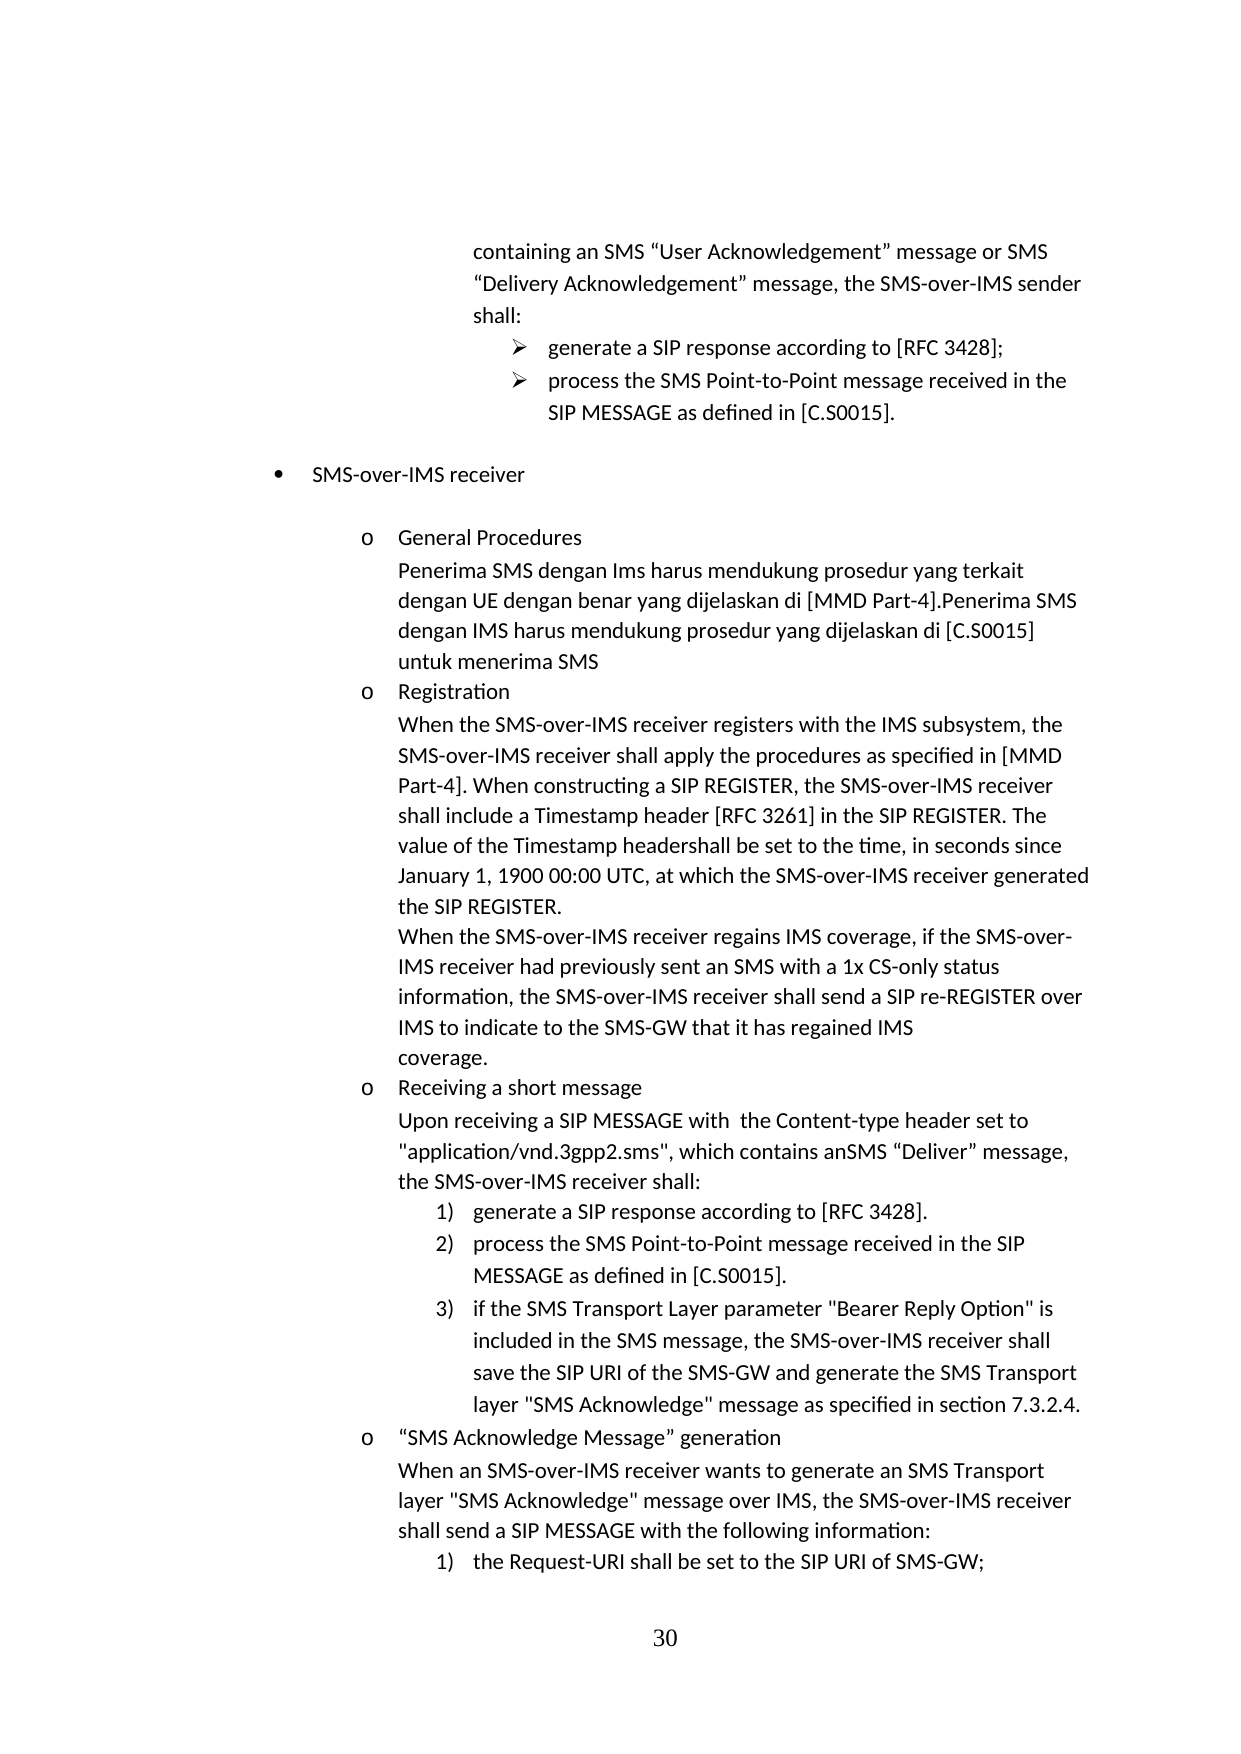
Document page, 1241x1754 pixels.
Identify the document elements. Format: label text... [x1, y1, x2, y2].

list When an SMS-over-IMS receiver wants to generate an SMS Transport layer "SMS Acknowledge" message over IMS, the SMS-over-IMS receiver shall send a SIP MESSAGE with the following information: [398, 1456, 1093, 1544]
list SMS-over-IMS receiver [274, 460, 1093, 488]
list if the SMS Transport Layer parameter "Bearer Reply Option" is included in the SMS message, the SMS-over-IMS receiver shall save the SIP URI of the SMS-GW and generate the SMS Transport layer "SMS Acknowledge" message as specified in section 7.3.2.4. [435, 1294, 1093, 1418]
list Registration [360, 677, 1093, 706]
list General Procedures [360, 523, 1093, 552]
list Upon receiving a SIP MESSAGE with the Content-type header set to [398, 1107, 1093, 1135]
list Receiving a short message [360, 1073, 1093, 1102]
list Penerima SMS dengan Ims harus mendukung prosedur yang terkait dengan UE dengan benar yang dijelaskan di [MMD Part-4].Penerima SMS dengan IMS harus mendukung prosedur yang dijelaskan di [C.S0015] untuk menerima SMS [398, 556, 1093, 675]
list “SMS Acknowledge Message” generation [360, 1423, 1093, 1452]
list When the SMS-over-IMS receiver regains IMS coverage, if the SMS-over-IMS receiver had previously sent an SMS with a 1x CS-only status information, the SMS-over-IMS receiver shall send a SIP re-REGISTER over IMS to indicate to the SMS-GW that it has regained IMS [398, 922, 1093, 1041]
list When the SMS-over-IMS receiver registers with the IMS subsystem, the SMS-over-IMS receiver shall apply the procedures as specified in [MMD Part-4]. When constructing a SIP REGISTER, the SMS-over-IMS receiver shall include a Timestamp header [RFC 3261] in the SIP REGISTER. The value of the Timestamp headershall be set to the time, in seconds since January 1, 1900 00:00 UTC, at which the SMS-over-IMS receiver generated the SIP REGISTER. [398, 711, 1093, 920]
list process the SMS Point-to-Point message received in the SIP MESSAGE as defined in [C.S0015]. [435, 1229, 1093, 1290]
list the Request-URI shall be set to the SIP URI of SMS-GW; [435, 1547, 1093, 1575]
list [435, 237, 1093, 329]
list process the SMS Point-to-Point message received in the SIP MESSAGE as defined in [C.S0015]. [510, 366, 1093, 426]
list generate a SIP response according to [RFC 3428]. [435, 1197, 1093, 1225]
list coverage. [398, 1043, 1093, 1071]
list "application/vnd.3gpp2.sms", which contains anSMS “Deliver” message, the SMS-over-IMS receiver shall: [398, 1137, 1093, 1195]
list generate a SIP response according to [RFC 3428]; [510, 333, 1093, 362]
